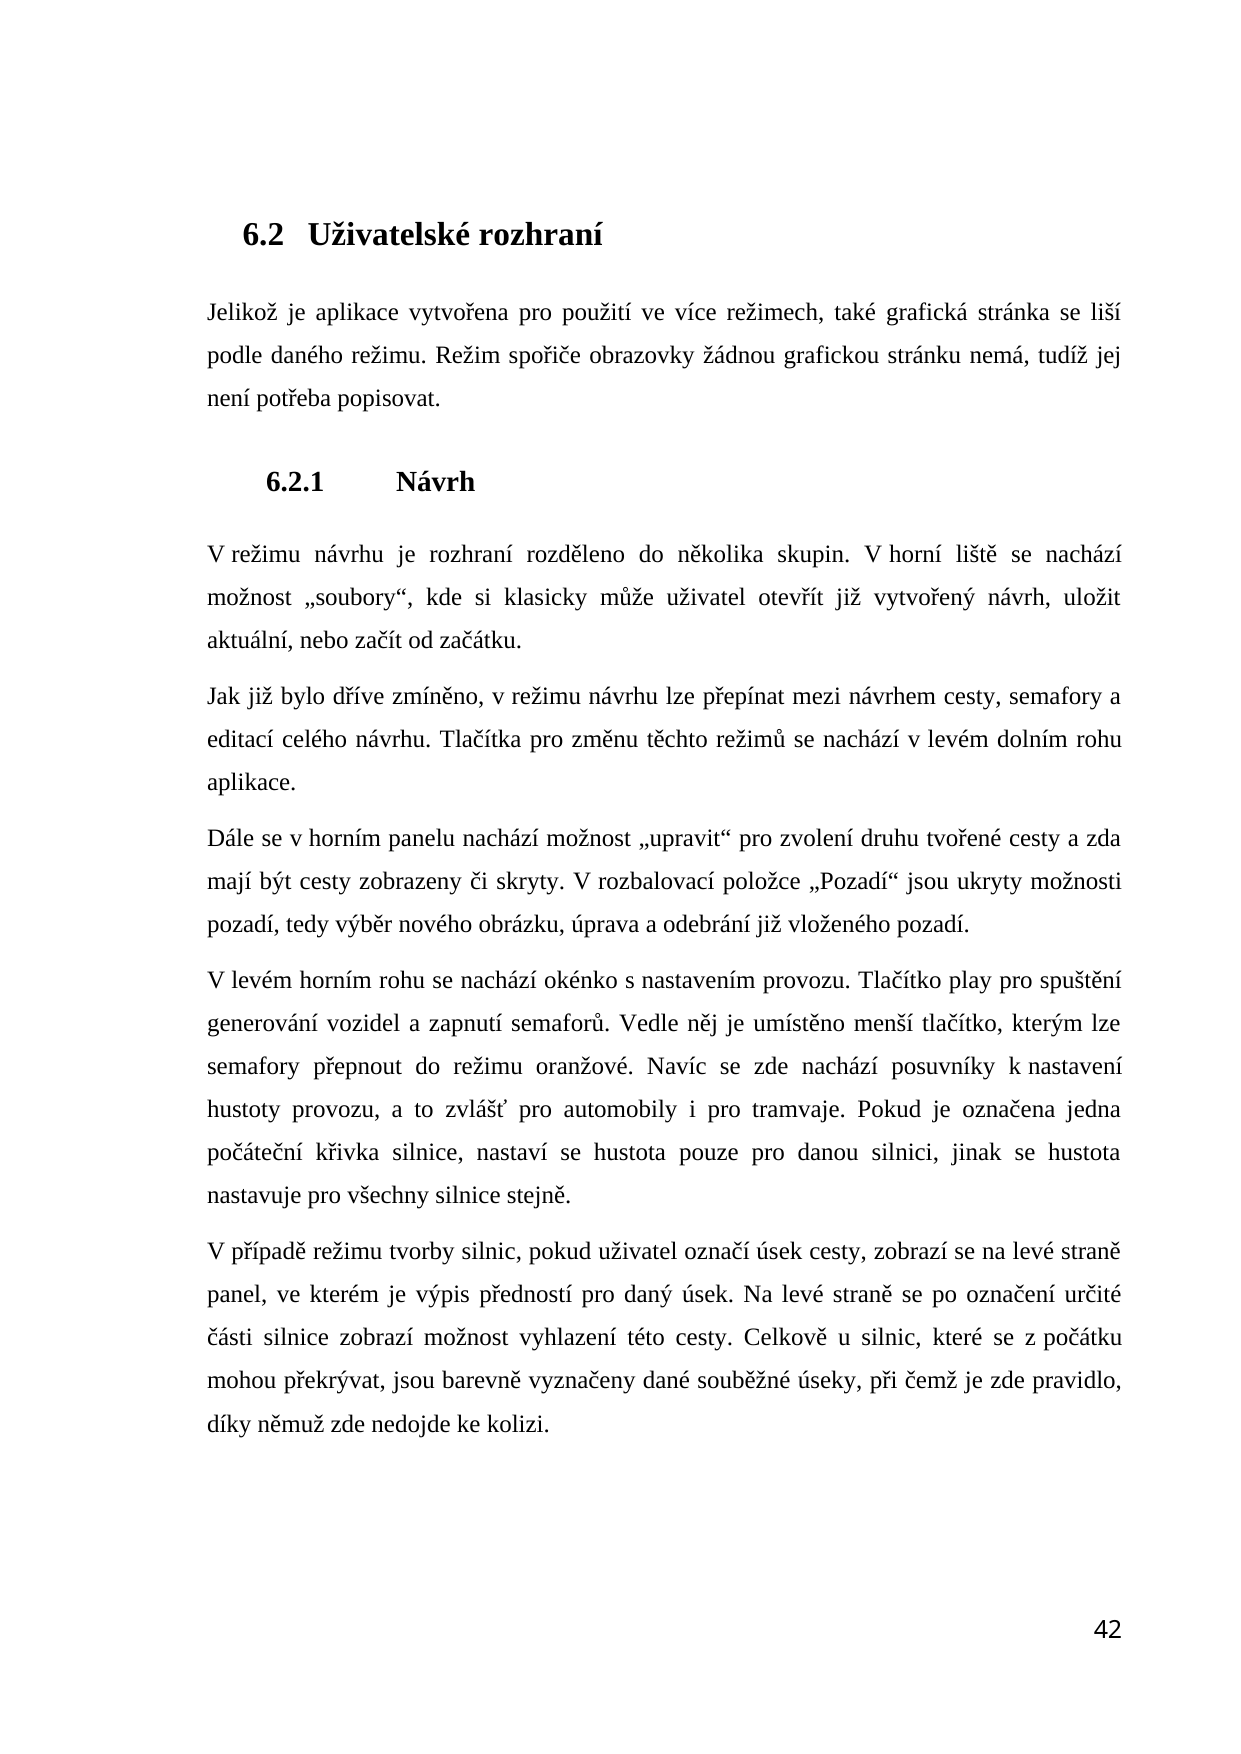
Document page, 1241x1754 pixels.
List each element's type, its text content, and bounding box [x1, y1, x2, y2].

text Uživatelské rozhraní [242, 215, 1122, 253]
text Dále se v horním panelu nachází možnost „upravit“ pro zvolení druhu tvořené cesty a zda mají být cesty zobrazeny či skryty. V rozbalovací položce „Pozadí“ jsou ukryty možnosti pozadí, tedy výběr nového obrázku, úprava a odebrání již vloženého pozadí. [207, 823, 1122, 938]
text Jelikož je aplikace vytvořena pro použití ve více režimech, také grafická stránka se liší podle daného režimu. Režim spořiče obrazovky žádnou grafickou stránku nemá, tudíž jej není potřeba popisovat. [207, 297, 1122, 412]
text Jak již bylo dříve zmíněno, v režimu návrhu lze přepínat mezi návrhem cesty, semafory a editací celého návrhu. Tlačítka pro změnu těchto režimů se nachází v levém dolním rohu aplikace. [207, 681, 1122, 796]
text V režimu návrhu je rozhraní rozděleno do několika skupin. V horní liště se nachází možnost „soubory“, kde si klasicky může uživatel otevřít již vytvořený návrh, uložit aktuální, nebo začít od začátku. [207, 539, 1122, 654]
text V levém horním rohu se nachází okénko s nastavením provozu. Tlačítko play pro spuštění generování vozidel a zapnutí semaforů. Vedle něj je umístěno menší tlačítko, kterým lze semafory přepnout do režimu oranžové. Navíc se zde nachází posuvníky k nastavení hustoty provozu, a to zvlášť pro automobily i pro tramvaje. Pokud je označena jedna počáteční křivka silnice, nastaví se hustota pouze pro danou silnici, jinak se hustota nastavuje pro všechny silnice stejně. [207, 965, 1122, 1209]
text V případě režimu tvorby silnic, pokud uživatel označí úsek cesty, zobrazí se na levé straně panel, ve kterém je výpis předností pro daný úsek. Na levé straně se po označení určité části silnice zobrazí možnost vyhlazení této cesty. Celkově u silnic, které se z počátku mohou překrývat, jsou barevně vyznačeny dané souběžné úseky, při čemž je zde pravidlo, díky němuž zde nedojde ke kolizi. [207, 1236, 1122, 1437]
text Návrh [266, 464, 1122, 498]
